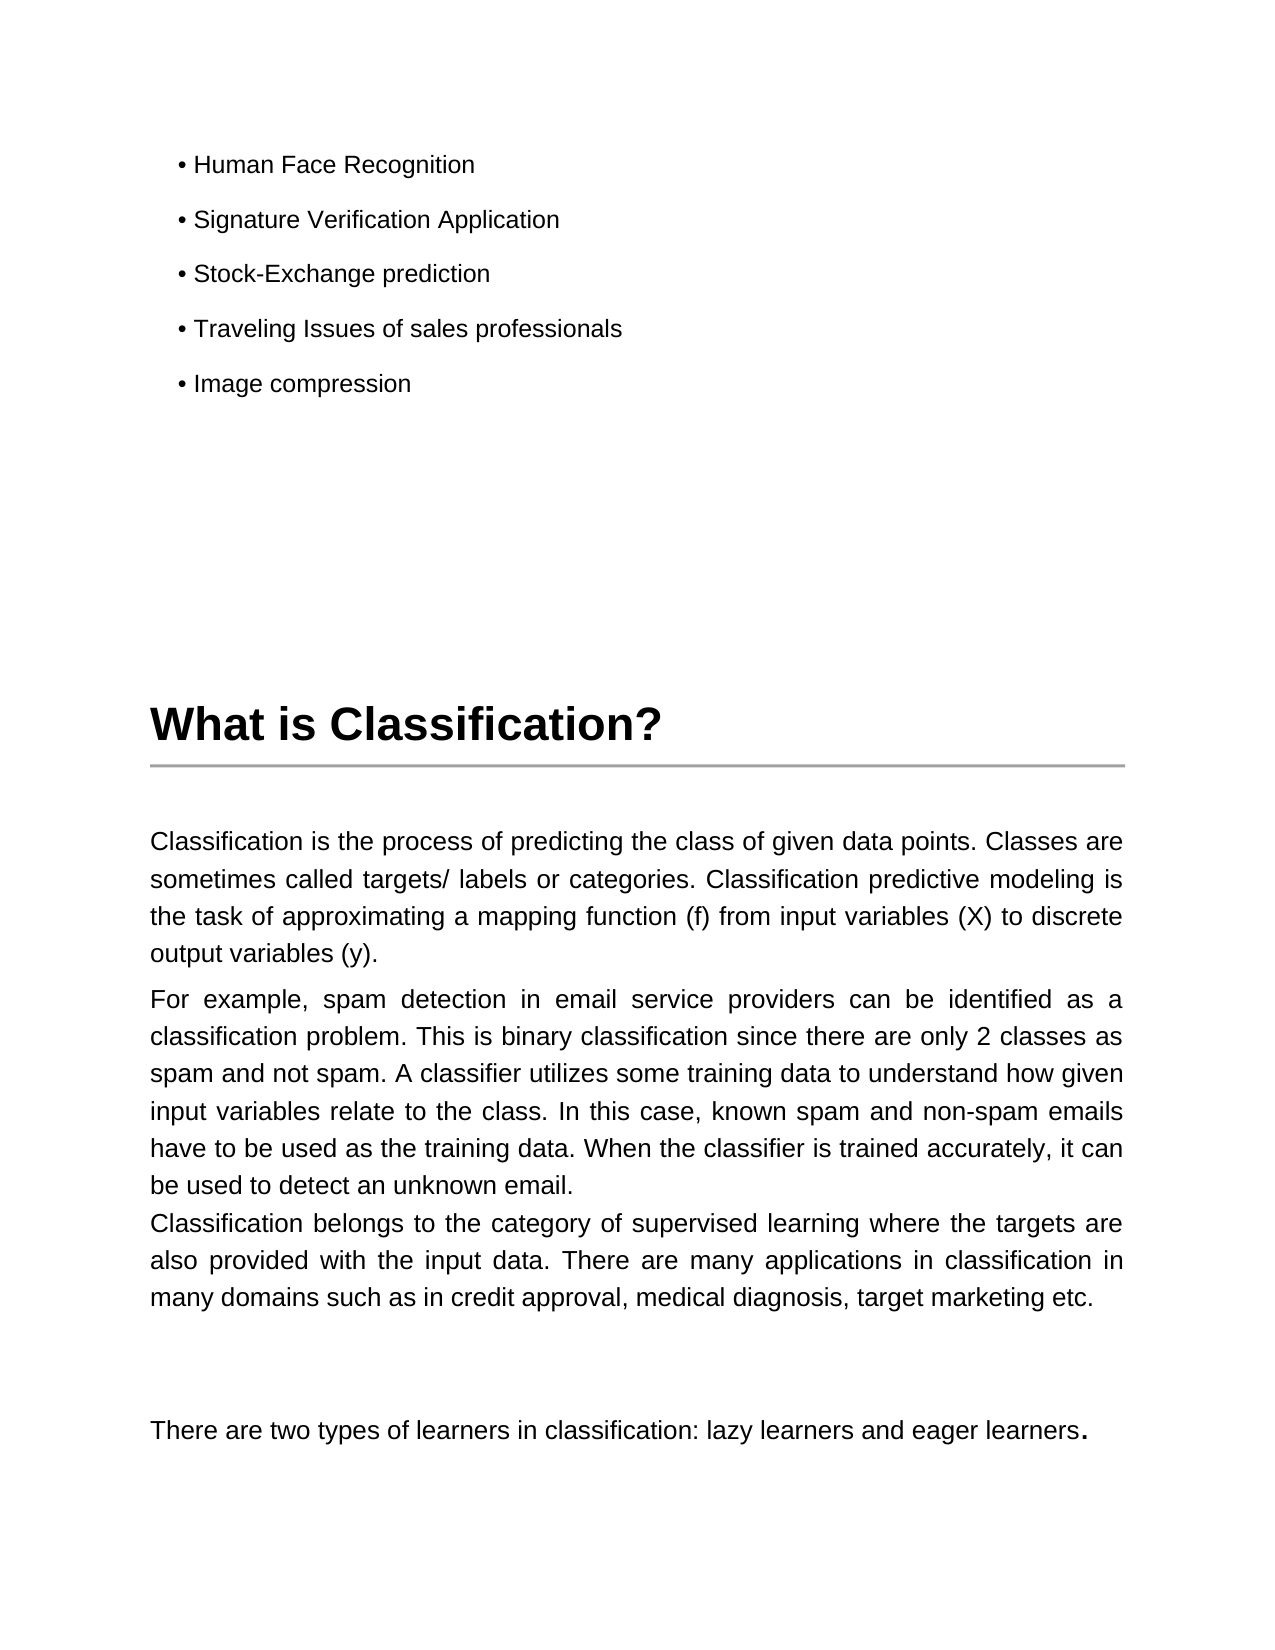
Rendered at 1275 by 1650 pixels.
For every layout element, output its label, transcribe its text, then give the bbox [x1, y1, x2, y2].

text • Human Face Recognition [150, 150, 1125, 179]
subtitle There are two types of learners in classification: lazy learners and eager learners. [150, 1415, 1125, 1445]
subtitle For example, spam detection in email service providers can be identified as a classification problem. This is binary classification since there are only 2 classes as spam and not spam. A classifier utilizes some training data to understand how given input variables relate to the class. In this case, known spam and non-spam emails have to be used as the training data. When the classifier is trained accurately, it can be used to detect an unknown email. [150, 984, 1125, 1200]
text • Signature Verification Application [150, 205, 1125, 233]
text • Image compression [150, 369, 1125, 397]
subtitle Classification is the process of predicting the class of given data points. Classes are sometimes called targets/ labels or categories. Classification predictive modeling is the task of approximating a mapping function (f) from input variables (X) to discrete output variables (y). [150, 826, 1125, 968]
text • Traveling Issues of sales professionals [150, 314, 1125, 343]
subtitle Classification belongs to the category of supervised learning where the targets are also provided with the input data. There are many applications in classification in many domains such as in credit approval, medical diagnosis, target marketing etc. [150, 1208, 1125, 1312]
text • Stock-Exchange prediction [150, 259, 1125, 288]
subtitle What is Classification? [150, 697, 1125, 751]
